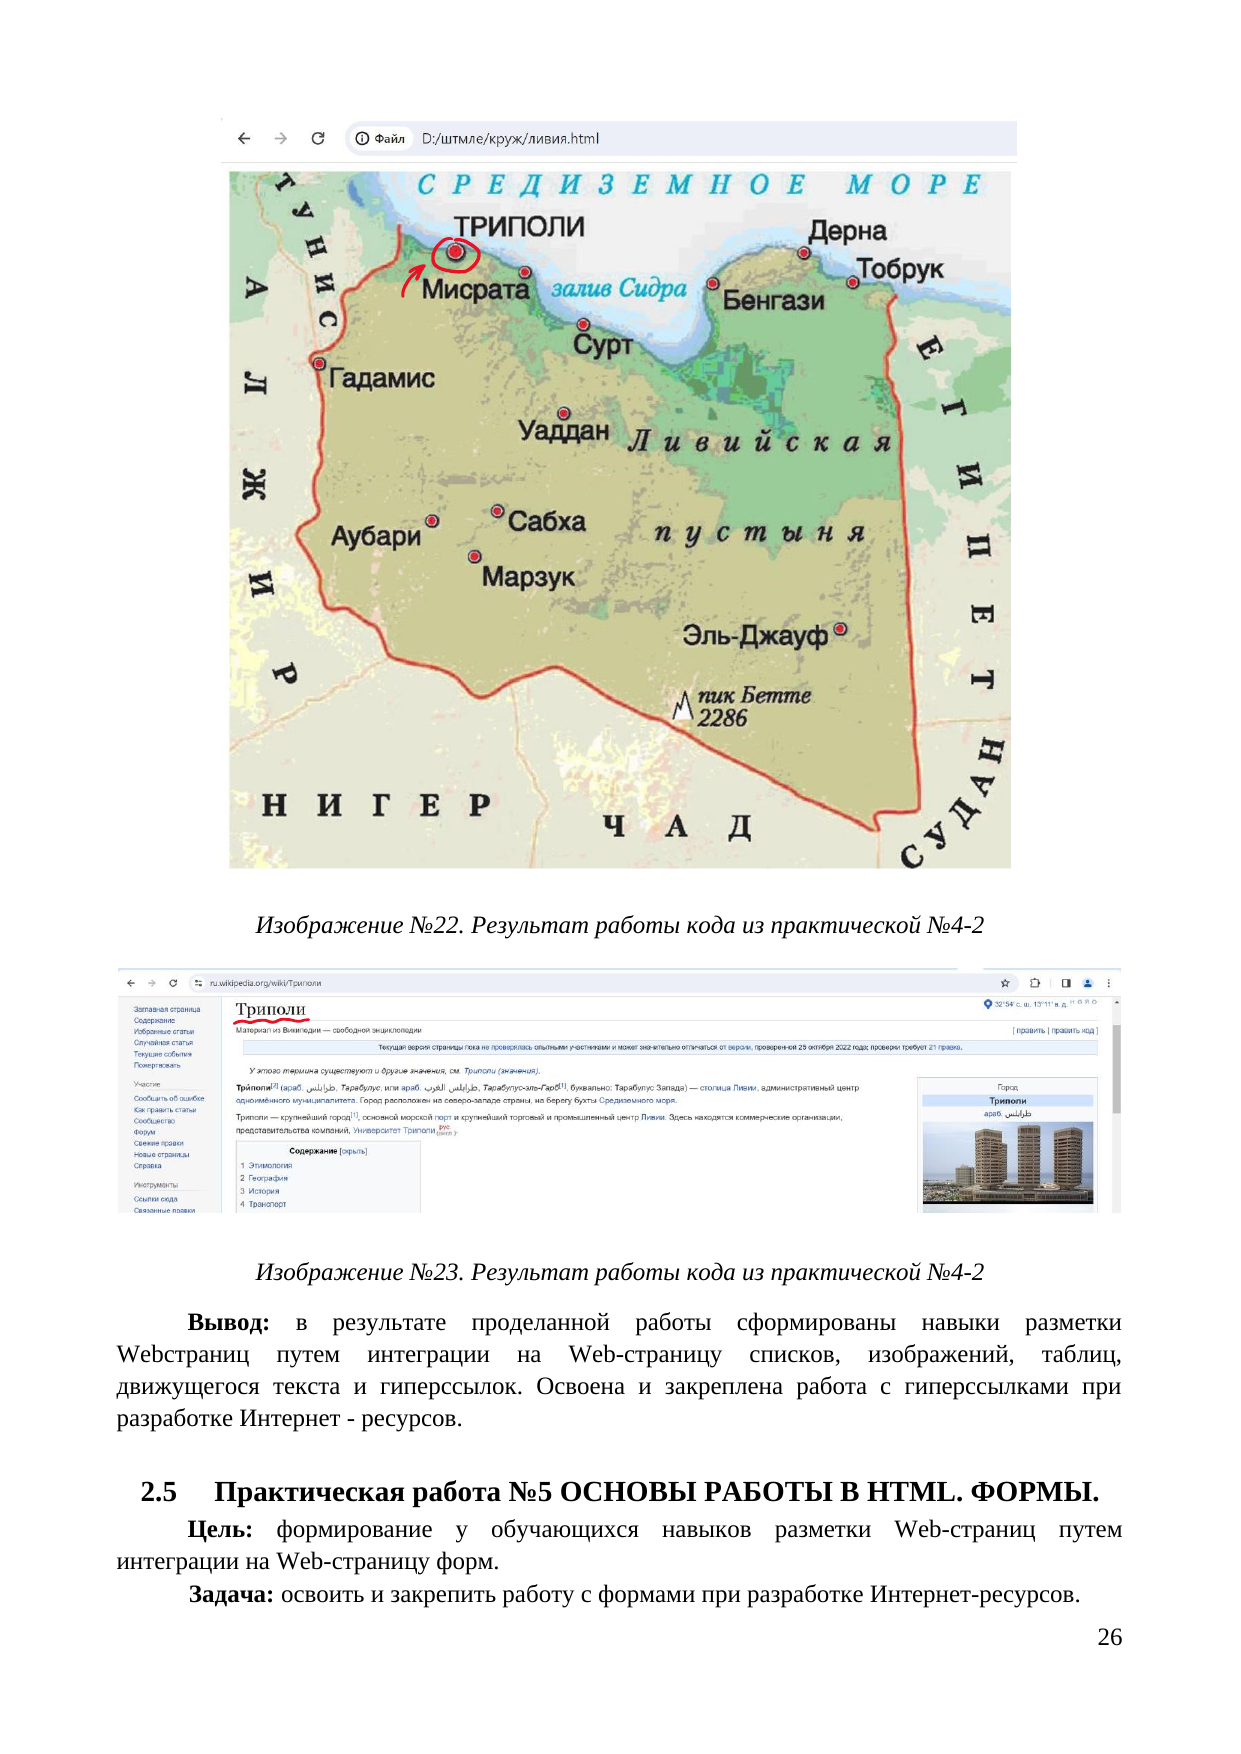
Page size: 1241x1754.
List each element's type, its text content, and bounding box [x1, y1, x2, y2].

picture [118, 968, 1121, 1213]
text Изображение №22. Результат работы кода из практической №4-2 [118, 910, 1122, 939]
picture [221, 118, 1017, 875]
subtitle Практическая работа №5 ОСНОВЫ РАБОТЫ В HTML. ФОРМЫ. [118, 1474, 1122, 1508]
text Задача: освоить и закрепить работу с формами при разработке Интернет-ресурсов. [189, 1579, 1123, 1608]
text Вывод: в результате проделанной работы сформированы навыки разметки Webстраниц путем интеграции на Web-страницу списков, изображений, таблиц, движущегося текста и гиперссылок. Освоена и закреплена работа с гиперссылками при разработке Интернет - ресурсов. [116, 1307, 1123, 1432]
text Цель: формирование у обучающихся навыков разметки Web-страниц путем интеграции на Web-страницу форм. [116, 1514, 1123, 1575]
text Изображение №23. Результат работы кода из практической №4-2 [118, 1257, 1122, 1285]
